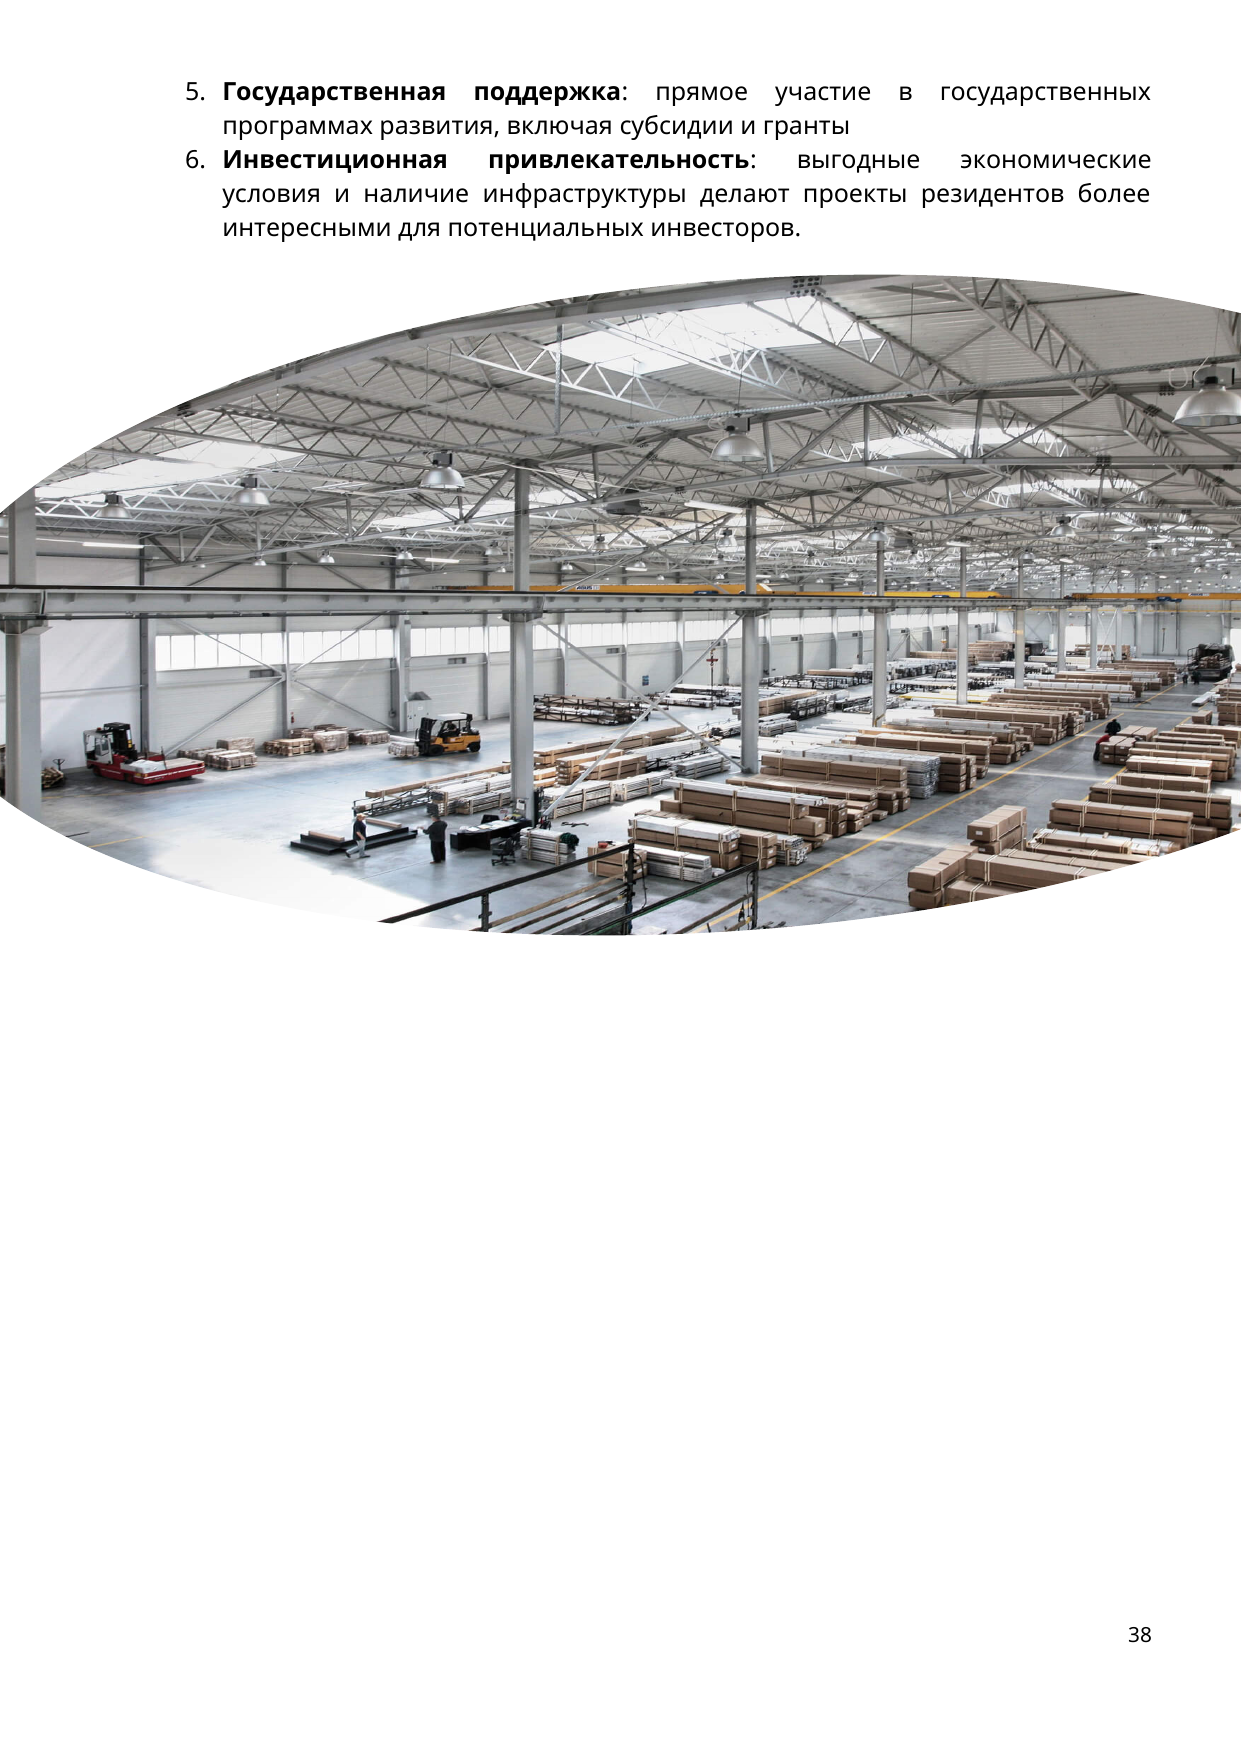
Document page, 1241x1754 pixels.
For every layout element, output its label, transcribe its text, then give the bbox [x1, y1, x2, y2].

picture [0, 274, 1241, 936]
list Государственная поддержка: прямое участие в государственных программах развития, включая субсидии и гранты [185, 74, 1152, 142]
list Инвестиционная привлекательность: выгодные экономические условия и наличие инфраструктуры делают проекты резидентов более интересными для потенциальных инвесторов. [185, 142, 1152, 244]
